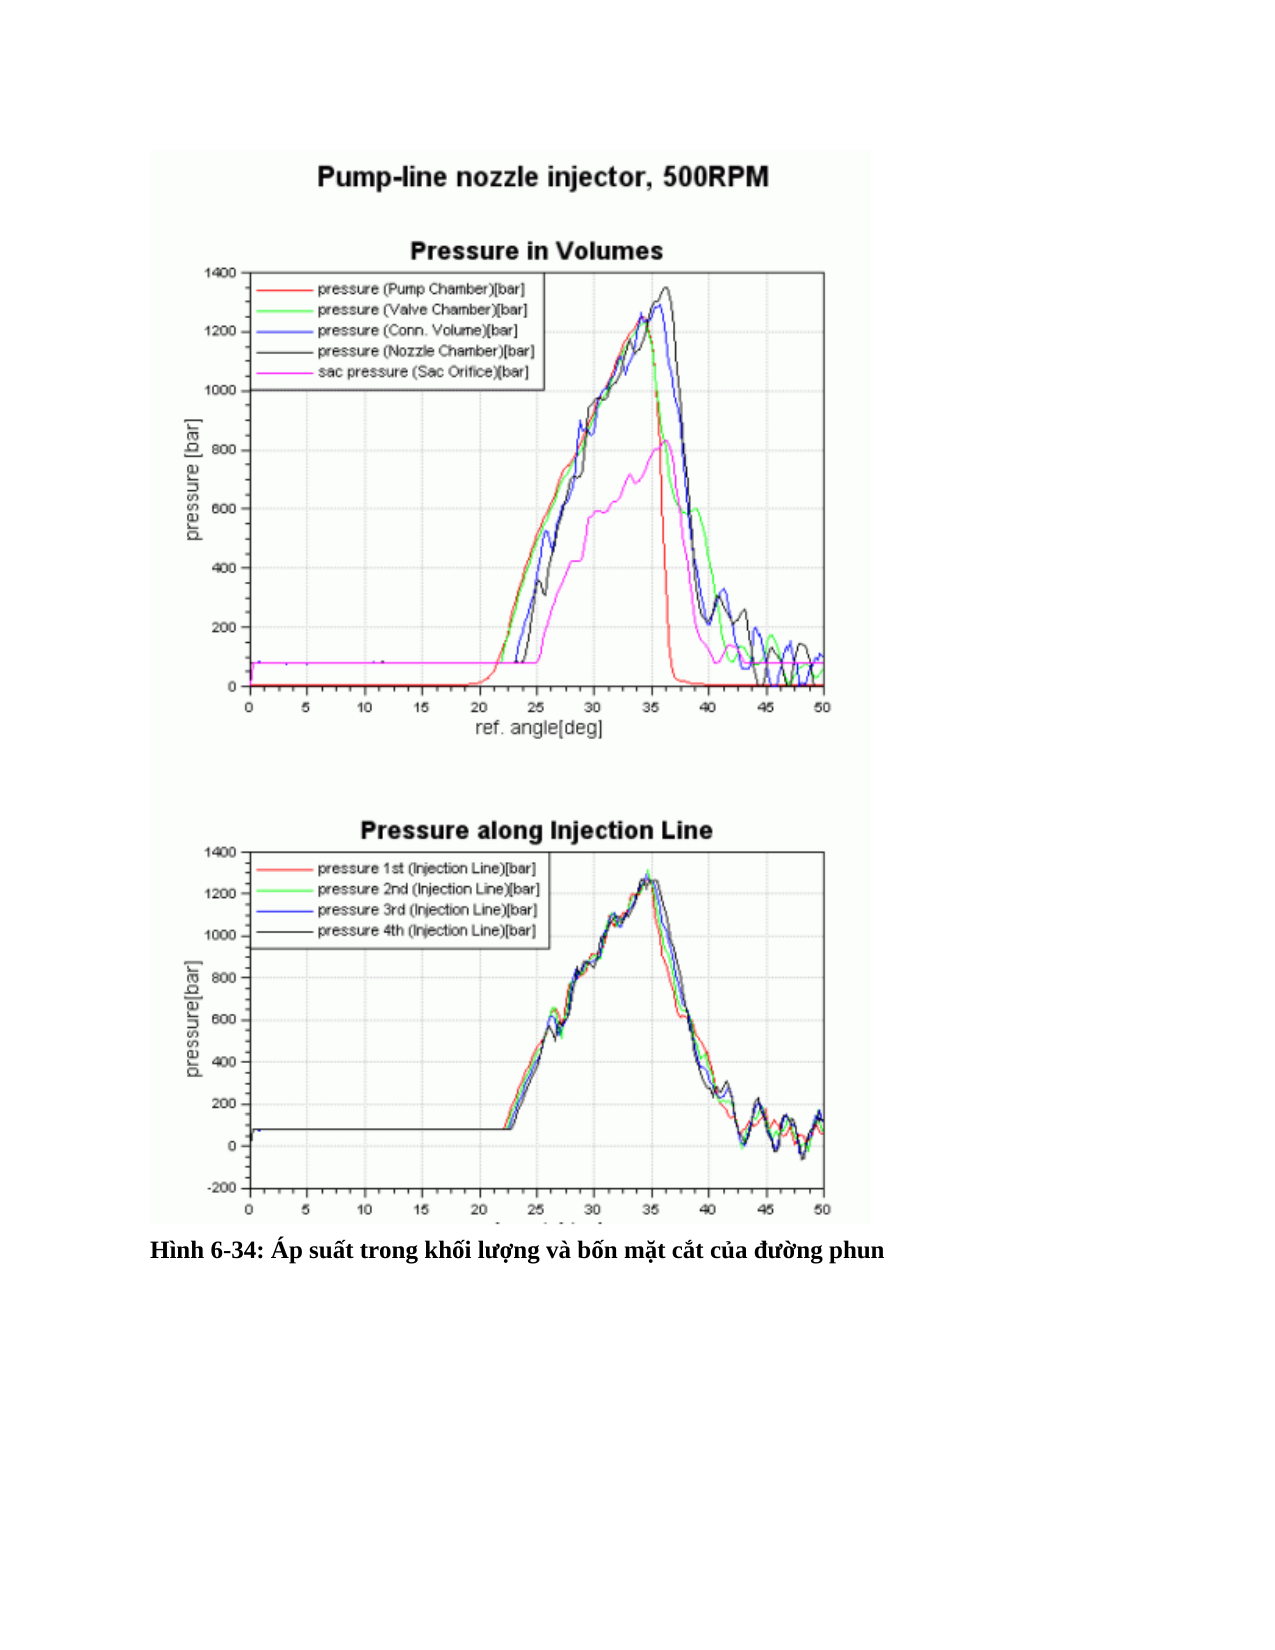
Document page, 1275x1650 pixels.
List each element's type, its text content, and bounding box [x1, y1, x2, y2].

text Hình 6-34: Áp suất trong khối lượng và bốn mặt cắt của đường phun [150, 1235, 1125, 1264]
picture [150, 150, 883, 1232]
